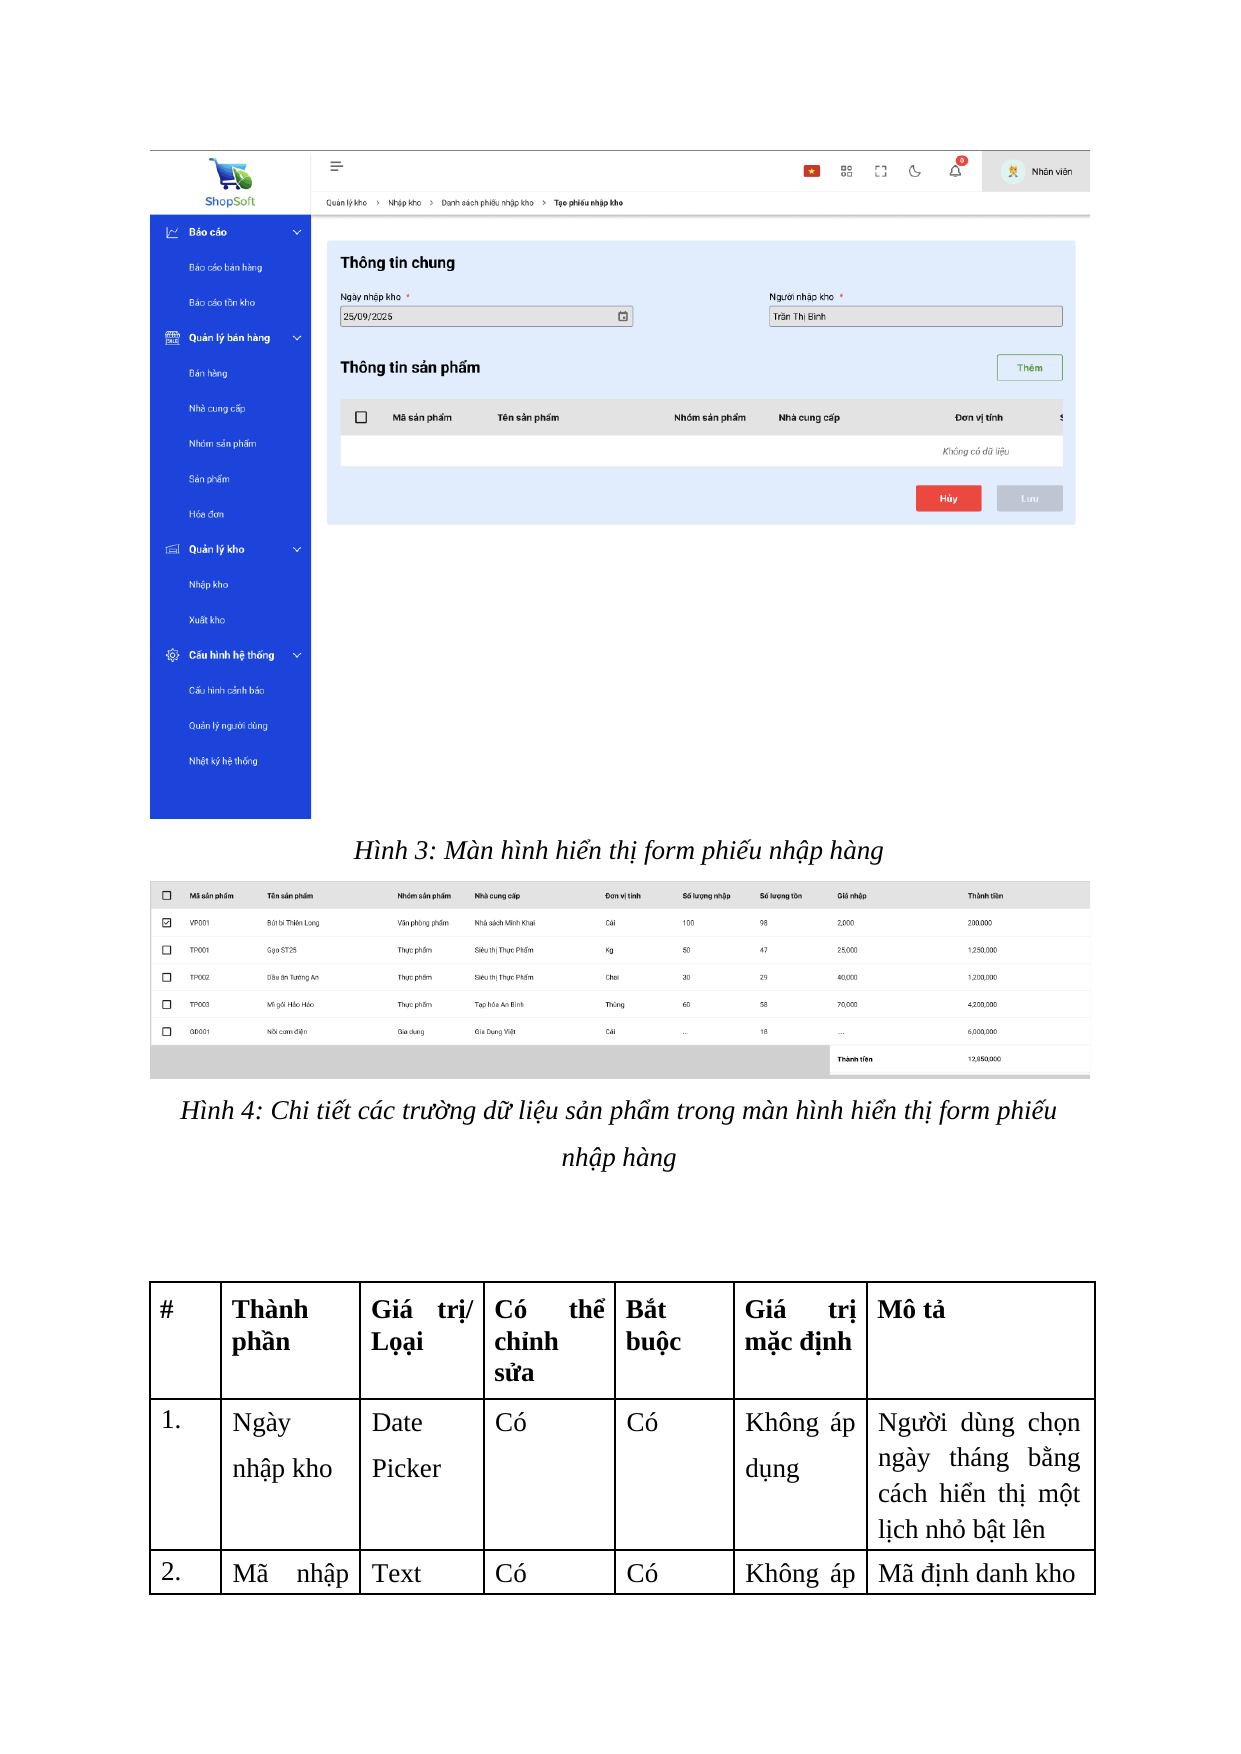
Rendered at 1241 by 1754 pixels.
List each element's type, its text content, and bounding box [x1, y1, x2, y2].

table_cell Có [616, 1551, 733, 1593]
table_header Có thể chỉnh sửa [485, 1283, 614, 1397]
picture [150, 150, 1091, 819]
table_cell Mã định danh kho [868, 1551, 1094, 1593]
picture [150, 881, 1091, 1079]
table_cell Text [361, 1551, 483, 1593]
table_cell Có [485, 1400, 614, 1549]
table_header Thành phần [222, 1283, 359, 1397]
table_cell Có [485, 1551, 614, 1593]
table_cell Có [616, 1400, 733, 1549]
text Hình 4: Chi tiết các trường dữ liệu sản phẩm trong màn hình hiển thị form phiếu nhập hàng [150, 1094, 1090, 1172]
table_cell Người dùng chọn ngày tháng bằng cách hiển thị một lịch nhỏ bật lên [868, 1400, 1094, 1549]
table_header # [151, 1283, 220, 1397]
table_cell Không áp dụng [735, 1551, 866, 1593]
table_cell Date Picker [361, 1400, 483, 1549]
table_cell Ngày nhập kho [222, 1400, 359, 1549]
table_cell 1. [151, 1400, 220, 1549]
table_header Giá trị/ Lọại [361, 1283, 483, 1397]
table_cell 2. [151, 1551, 220, 1593]
table_header Giá trị mặc định [735, 1283, 866, 1397]
table_cell Không áp dụng [735, 1400, 866, 1549]
table_header Mô tả [868, 1283, 1094, 1397]
table_header Bắt buộc [616, 1283, 733, 1397]
text Hình 3: Màn hình hiển thị form phiếu nhập hàng [150, 834, 1090, 865]
table_cell Mã nhập kho [222, 1551, 359, 1593]
